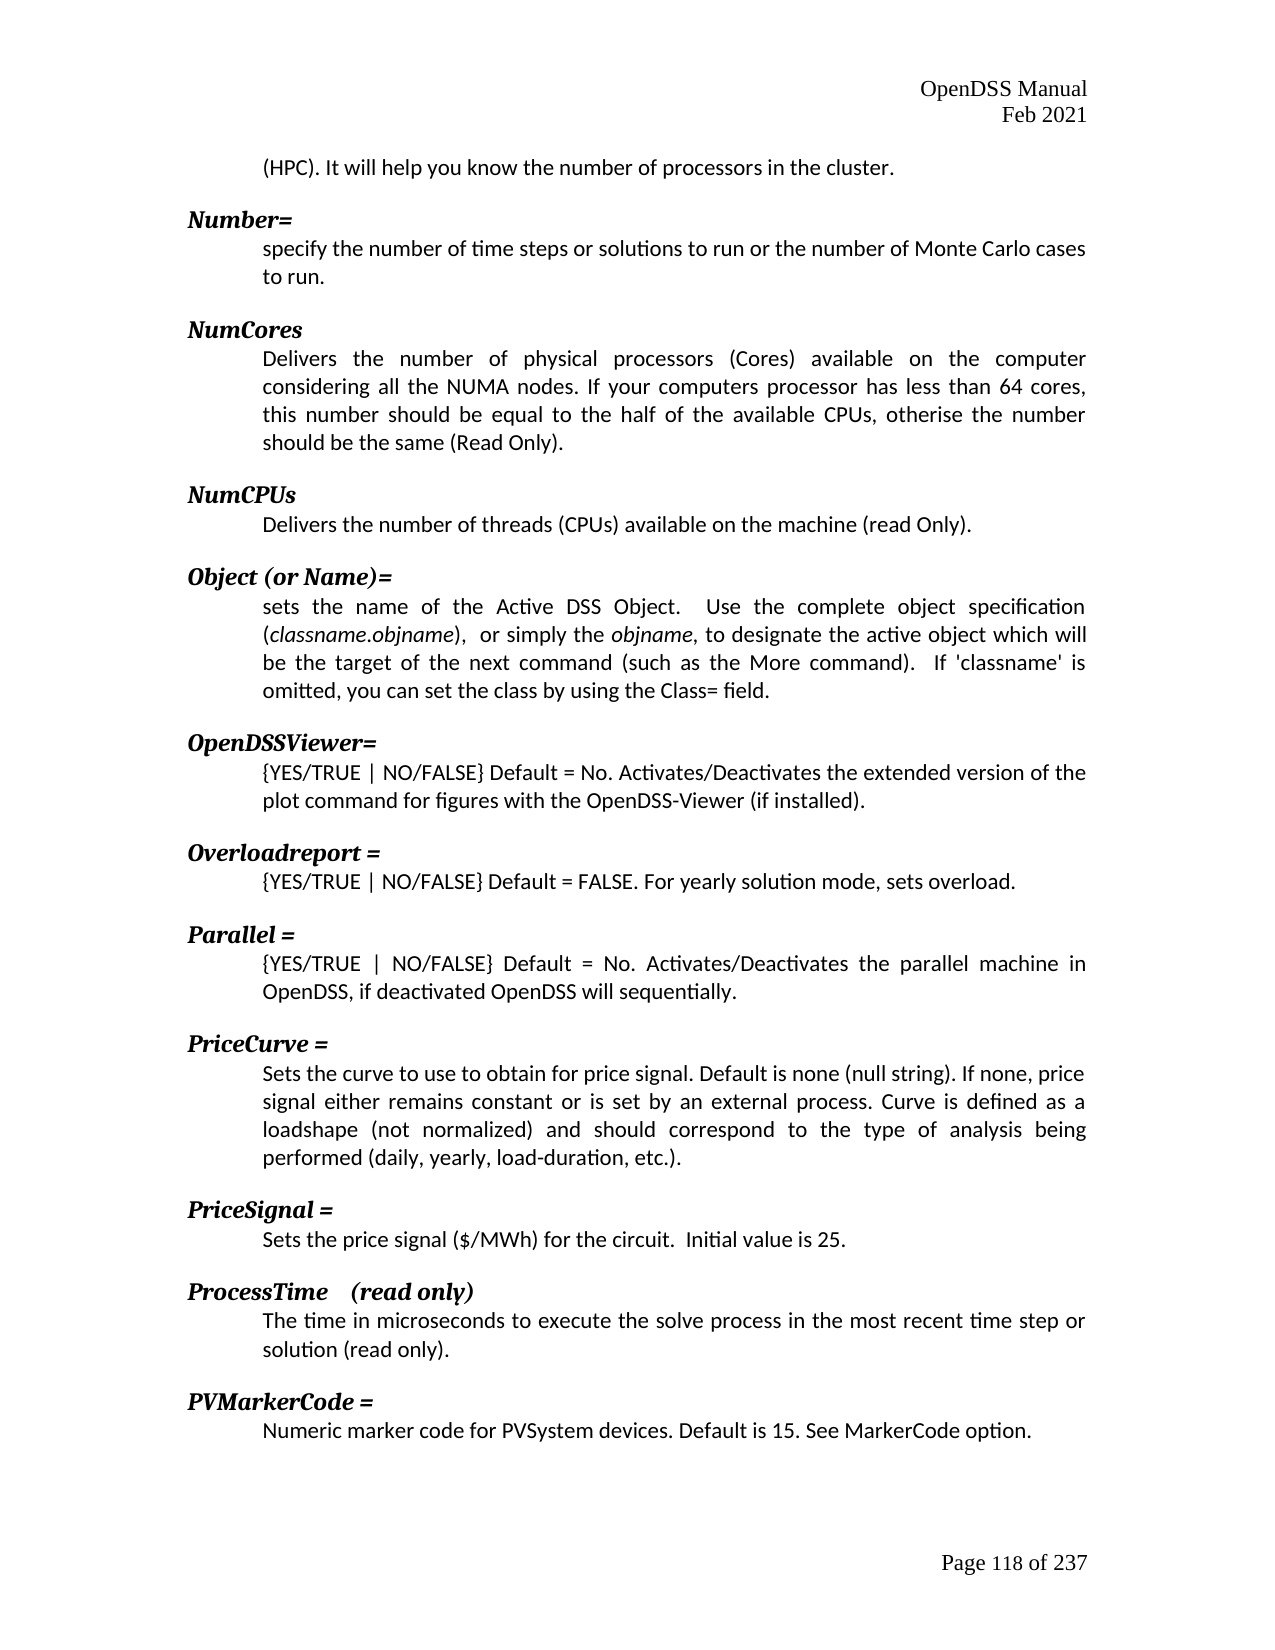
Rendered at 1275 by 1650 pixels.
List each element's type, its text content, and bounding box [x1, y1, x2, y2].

text sets the name of the Active DSS Object. Use the complete object specification (classname.objname), or simply the objname, to designate the active object which will be the target of the next command (such as the More command). If 'classname' is omitted, you can set the class by using the Class= field. [262, 592, 1087, 704]
subtitle OpenDSSViewer= [187, 729, 1087, 758]
subtitle PriceCurve = [187, 1030, 1087, 1059]
text {YES/TRUE | NO/FALSE} Default = No. Activates/Deactivates the extended version of the plot command for figures with the OpenDSS-Viewer (if installed). [262, 758, 1087, 814]
text The time in microseconds to execute the solve process in the most recent time step or solution (read only). [262, 1307, 1087, 1363]
subtitle Number= [187, 206, 1087, 234]
subtitle Overloadreport = [187, 839, 1087, 867]
text Delivers the number of threads (CPUs) available on the machine (read Only). [262, 510, 1087, 538]
text {YES/TRUE | NO/FALSE} Default = No. Activates/Deactivates the parallel machine in OpenDSS, if deactivated OpenDSS will sequentially. [262, 949, 1087, 1005]
subtitle NumCPUs [187, 481, 1087, 510]
subtitle PriceSignal = [187, 1196, 1087, 1225]
subtitle PVMarkerCode = [187, 1388, 1087, 1416]
text Sets the curve to use to obtain for price signal. Default is none (null string). If none, price signal either remains constant or is set by an external process. Curve is defined as a loadshape (not normalized) and should correspond to the type of analysis being performed (daily, yearly, load-duration, etc.). [262, 1059, 1087, 1171]
subtitle NumCores [187, 316, 1087, 344]
text Delivers the number of physical processors (Cores) available on the computer considering all the NUMA nodes. If your computers processor has less than 64 cores, this number should be equal to the half of the available CPUs, otherise the number should be the same (Read Only). [262, 344, 1087, 456]
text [262, 153, 1087, 181]
subtitle ProcessTime (read only) [187, 1278, 1087, 1307]
text Sets the price signal ($/MWh) for the circuit. Initial value is 25. [262, 1225, 1087, 1253]
text specify the number of time steps or solutions to run or the number of cases to run. [262, 234, 1087, 291]
text Numeric marker code for PVSystem devices. Default is 15. See MarkerCode option. [262, 1416, 1087, 1444]
subtitle Object (or Name)= [187, 563, 1087, 592]
subtitle Parallel = [187, 921, 1087, 949]
text {YES/TRUE | NO/FALSE} Default = FALSE. For yearly solution mode, sets overload. [262, 867, 1087, 896]
